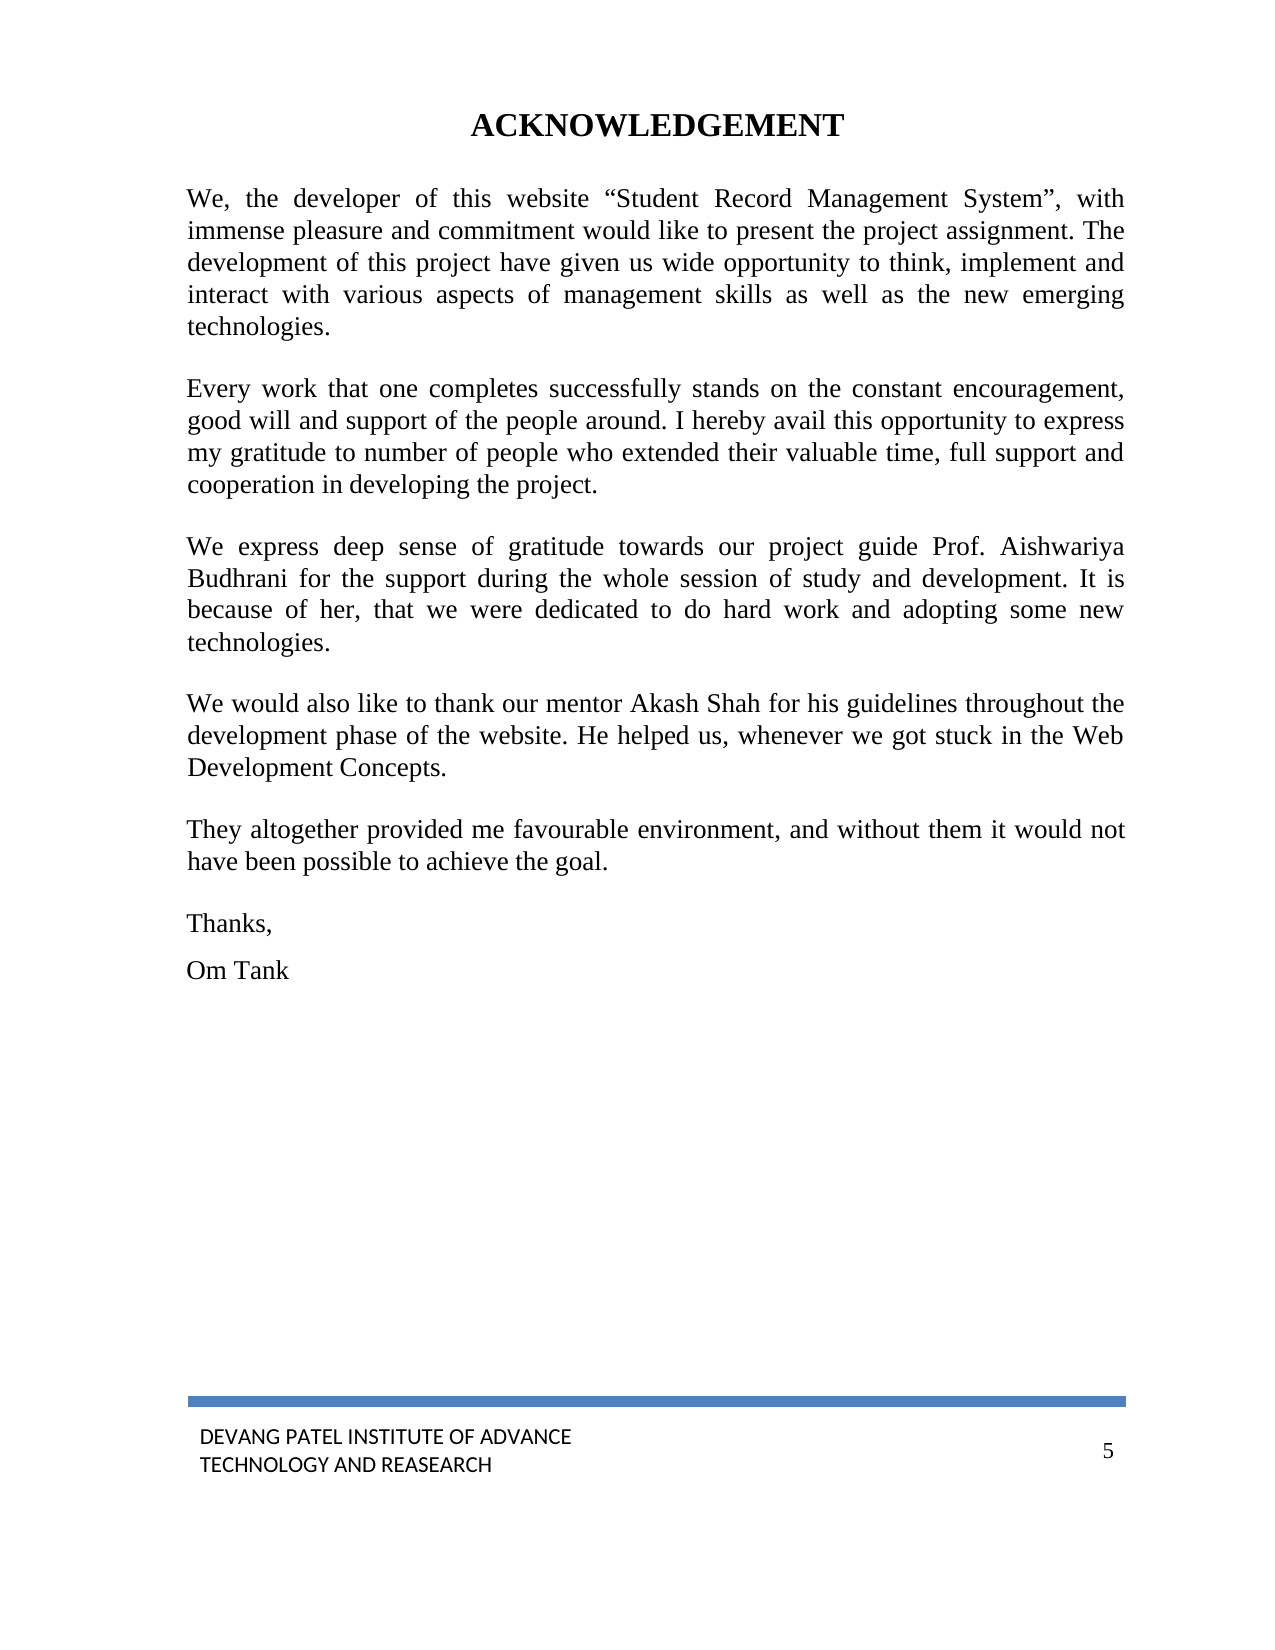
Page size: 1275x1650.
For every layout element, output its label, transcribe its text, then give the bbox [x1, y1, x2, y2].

text Om Tank [186, 954, 1126, 985]
text Thanks, [186, 907, 1126, 938]
text ACKNOWLEDGEMENT [187, 106, 1127, 144]
text We express deep sense of gratitude towards our project guide Prof. Aishwariya Budhrani for the support during the whole session of study and development. It is because of her, that we were dedicated to do hard work and adopting some new technologies. [186, 530, 1126, 657]
text Every work that one completes successfully stands on the constant encouragement, good will and support of the people around. I hereby avail this opportunity to express my gratitude to number of people who extended their valuable time, full support and cooperation in developing the project. [186, 372, 1126, 499]
text We, the developer of this website “Student Record Management System”, with immense pleasure and commitment would like to present the project assignment. The development of this project have given us wide opportunity to think, implement and interact with various aspects of management skills as well as the new emerging technologies. [186, 182, 1126, 341]
text We would also like to thank our mentor Akash Shah for his guidelines throughout the development phase of the website. He helped us, whenever we got stuck in the Web Development Concepts. [186, 687, 1126, 782]
text They altogether provided me favourable environment, and without them it would not have been possible to achieve the goal. [186, 813, 1126, 876]
